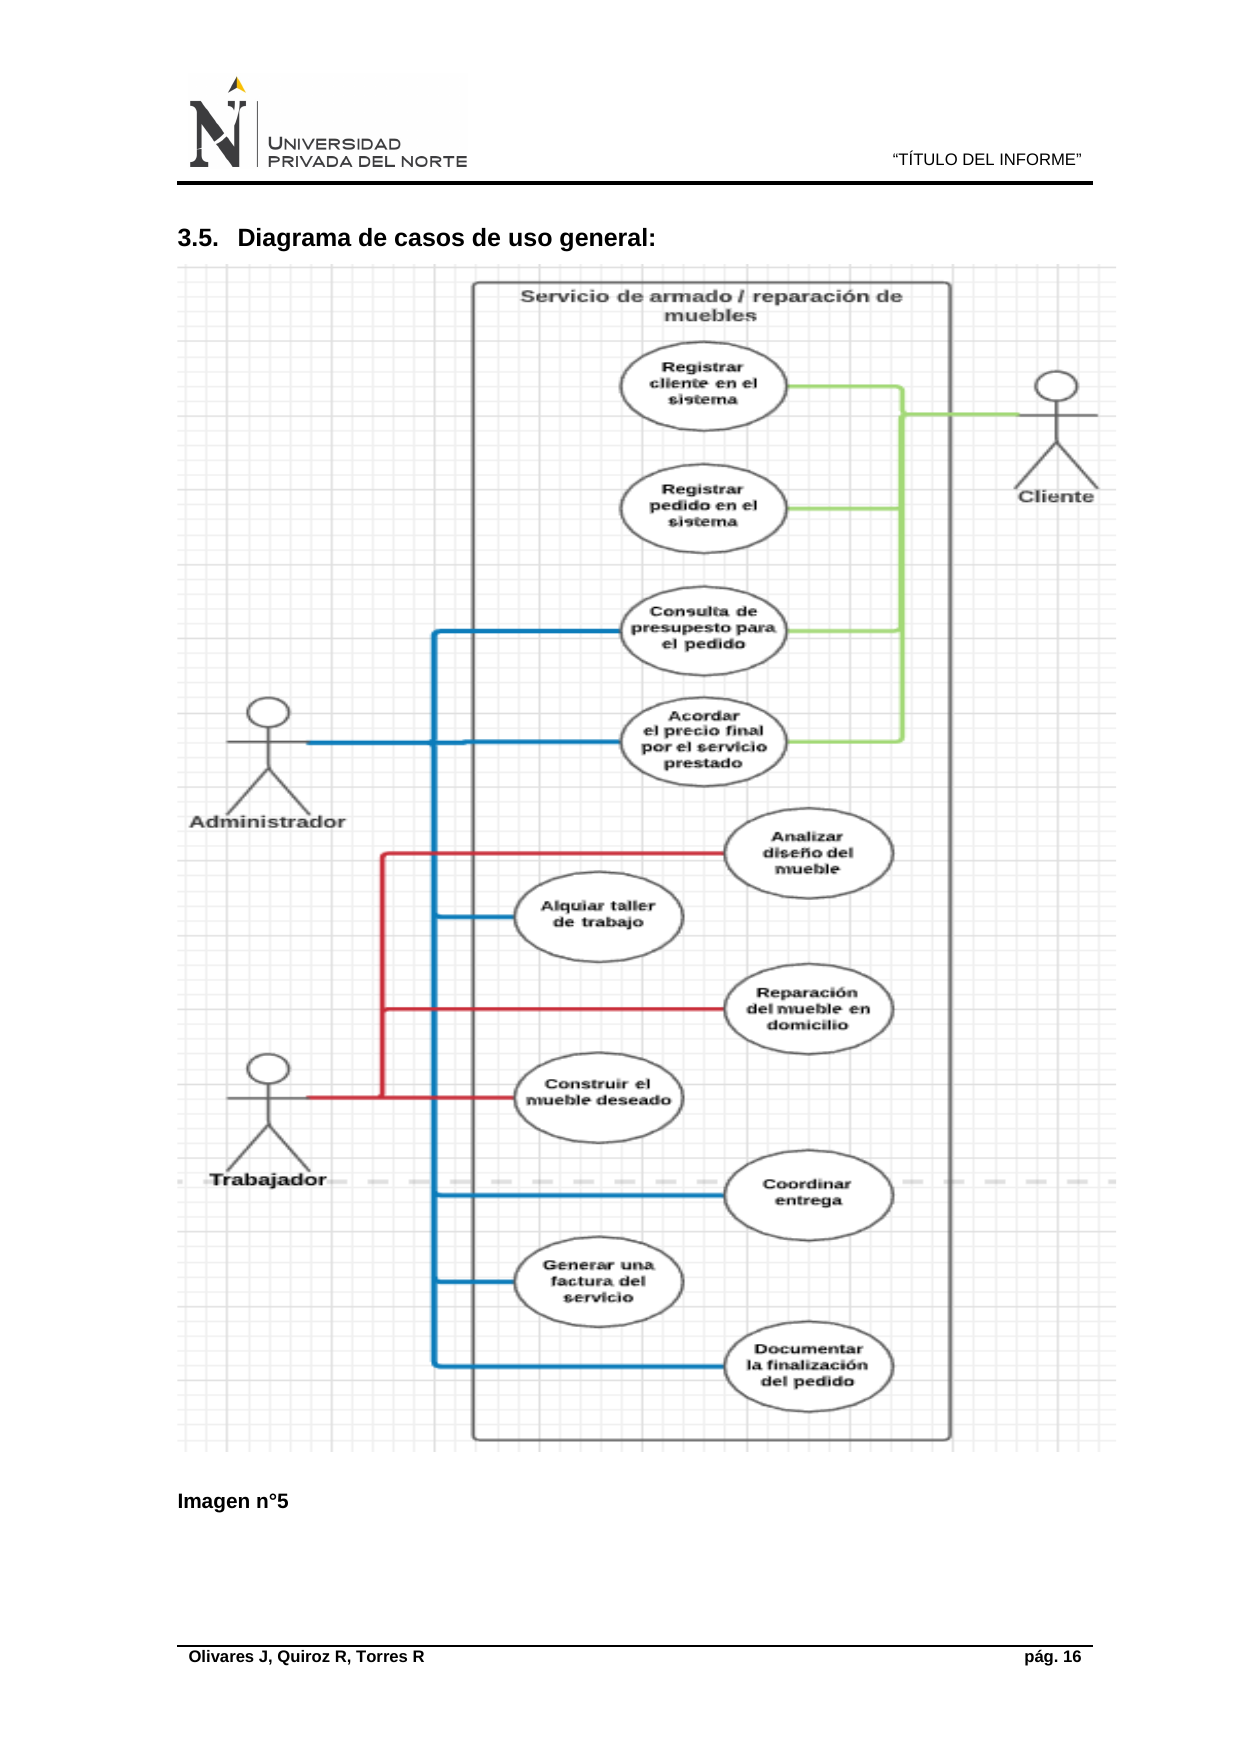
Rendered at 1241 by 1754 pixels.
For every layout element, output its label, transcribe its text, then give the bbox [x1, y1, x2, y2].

text Imagen n°5 [177, 1489, 1092, 1513]
subtitle Diagrama de casos de uso general: [177, 223, 1092, 252]
picture [177, 264, 1117, 1452]
picture [188, 73, 469, 169]
